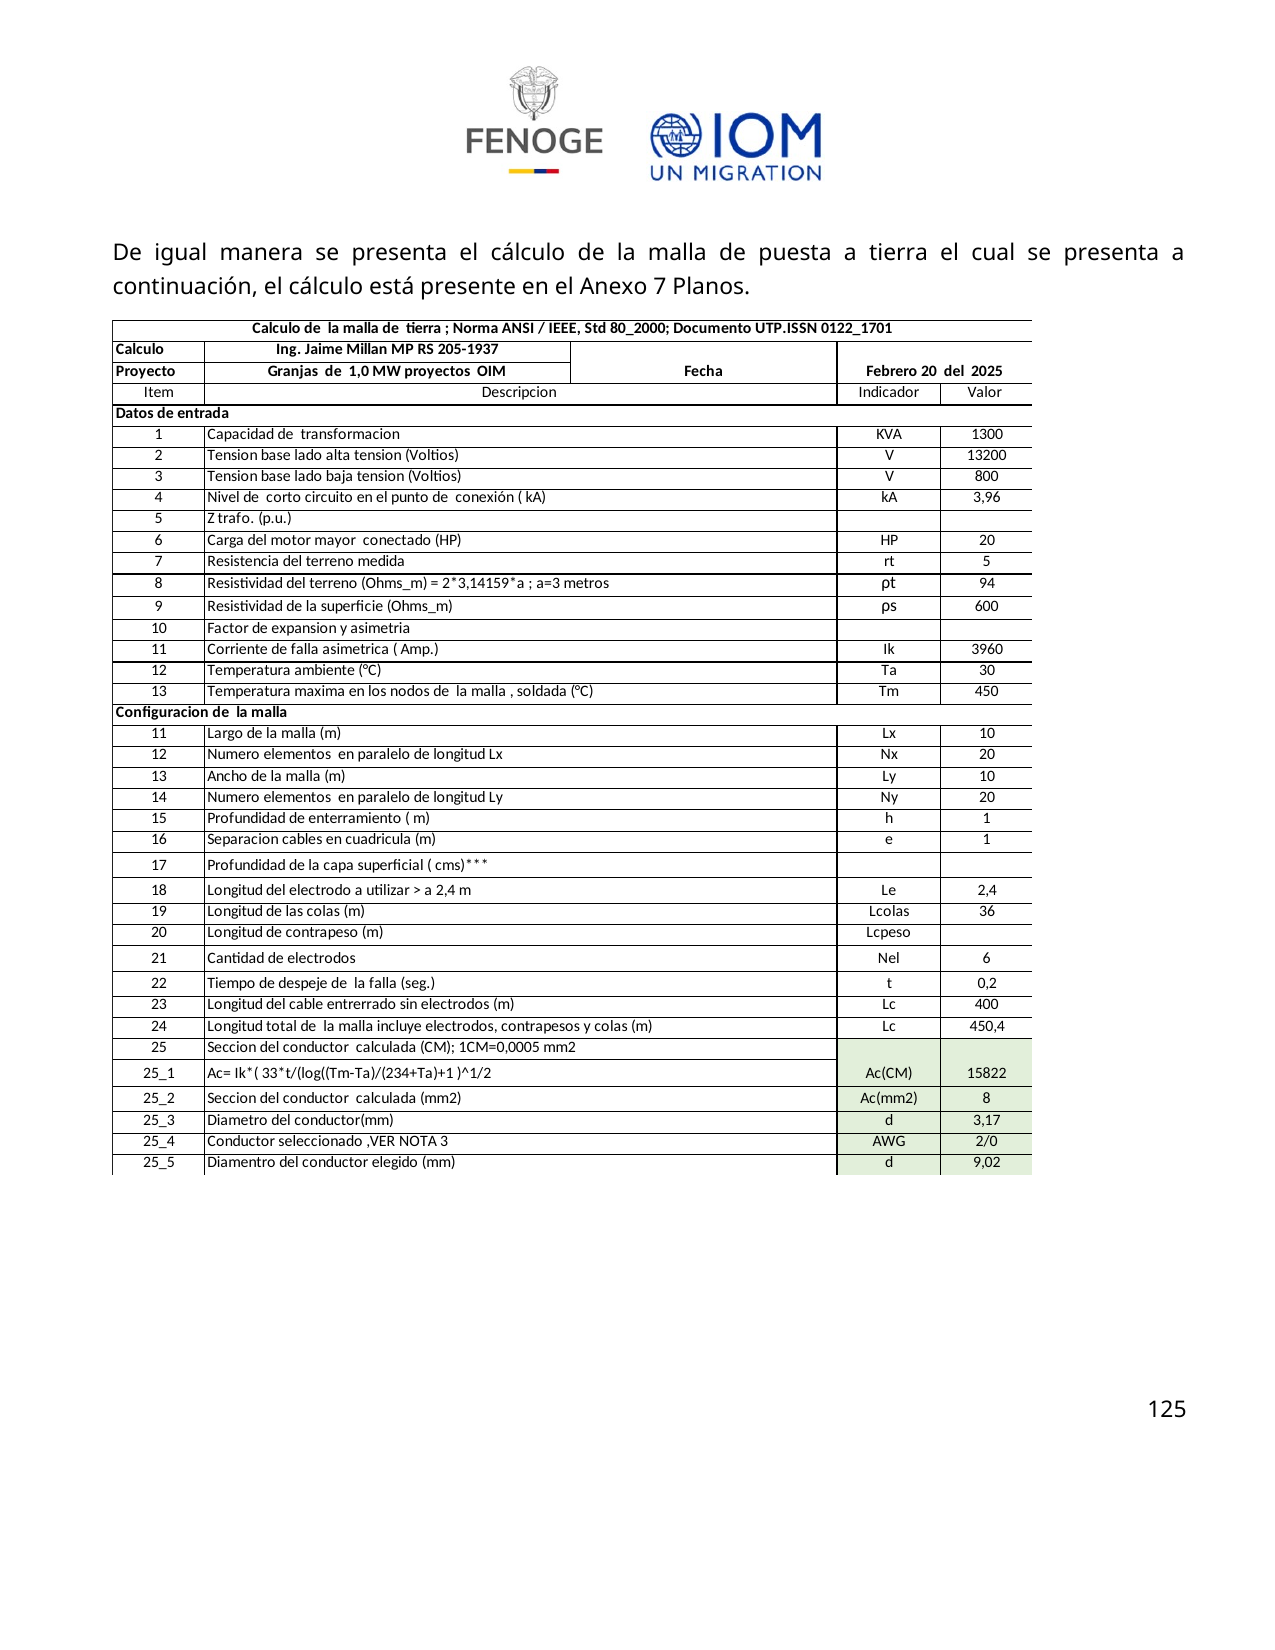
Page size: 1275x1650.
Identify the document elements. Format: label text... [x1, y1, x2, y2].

picture [646, 111, 825, 182]
picture [450, 60, 622, 179]
text De igual manera se presenta el cálculo de la malla de puesta a tierra el cual se presenta a continuación, el cálculo está presente en el Anexo 7 Planos. [112, 236, 1186, 301]
